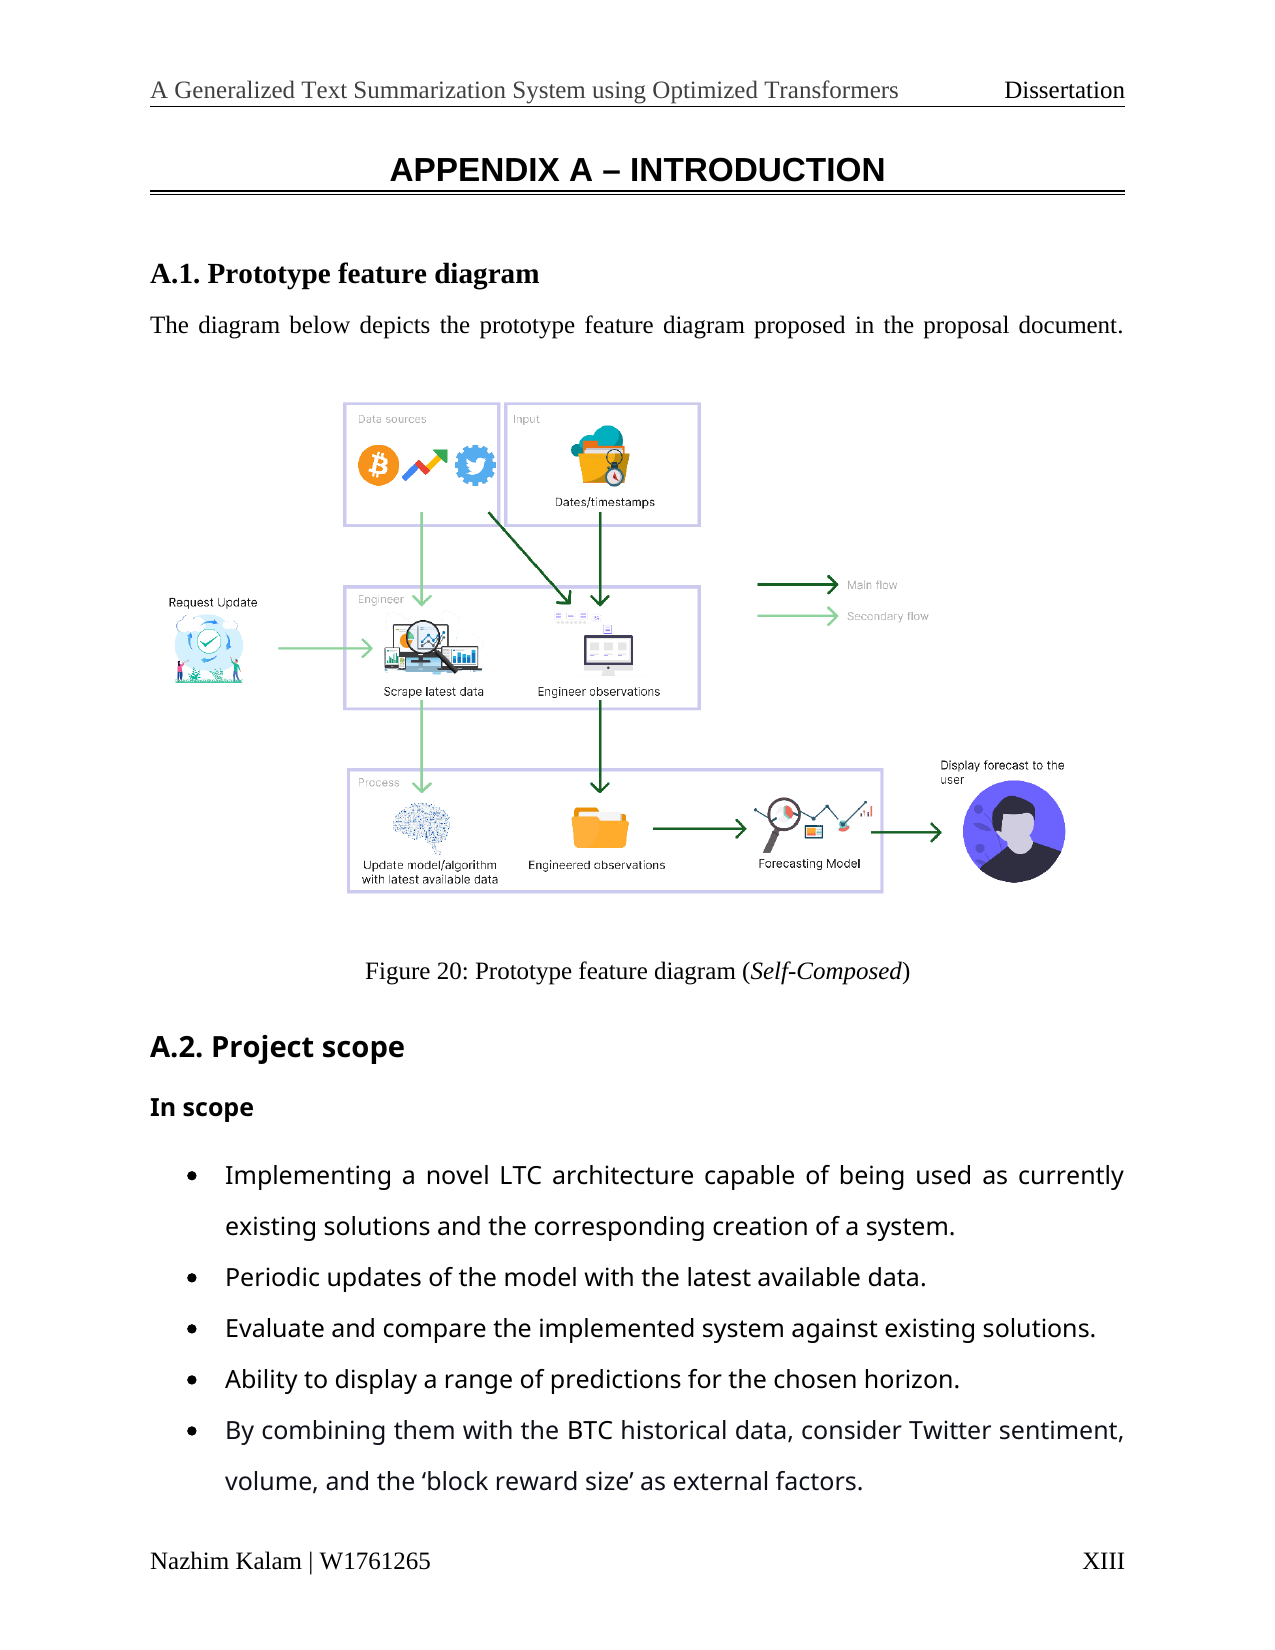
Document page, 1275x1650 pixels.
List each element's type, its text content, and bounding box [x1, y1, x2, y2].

text The diagram below depicts the prototype feature diagram proposed in the proposal document. [150, 311, 1125, 353]
list Implementing a novel LTC architecture capable of being used as currently existing solutions and the corresponding creation of a system. [187, 1158, 1125, 1243]
subtitle A.1. Prototype feature diagram [150, 256, 1125, 289]
list Evaluate and compare the implemented system against existing solutions. [187, 1311, 1125, 1345]
text In scope [150, 1090, 1125, 1124]
subtitle APPENDIX A – INTRODUCTION [150, 150, 1125, 190]
picture [150, 353, 1168, 926]
list Ability to display a range of predictions for the chosen horizon. [187, 1362, 1125, 1396]
list Periodic updates of the model with the latest available data. [187, 1260, 1125, 1294]
list By combining them with the BTC historical data, consider Twitter sentiment, volume, and the ‘block reward size’ as external factors. [187, 1413, 1125, 1498]
subtitle A.2. Project scope [150, 1026, 1125, 1066]
